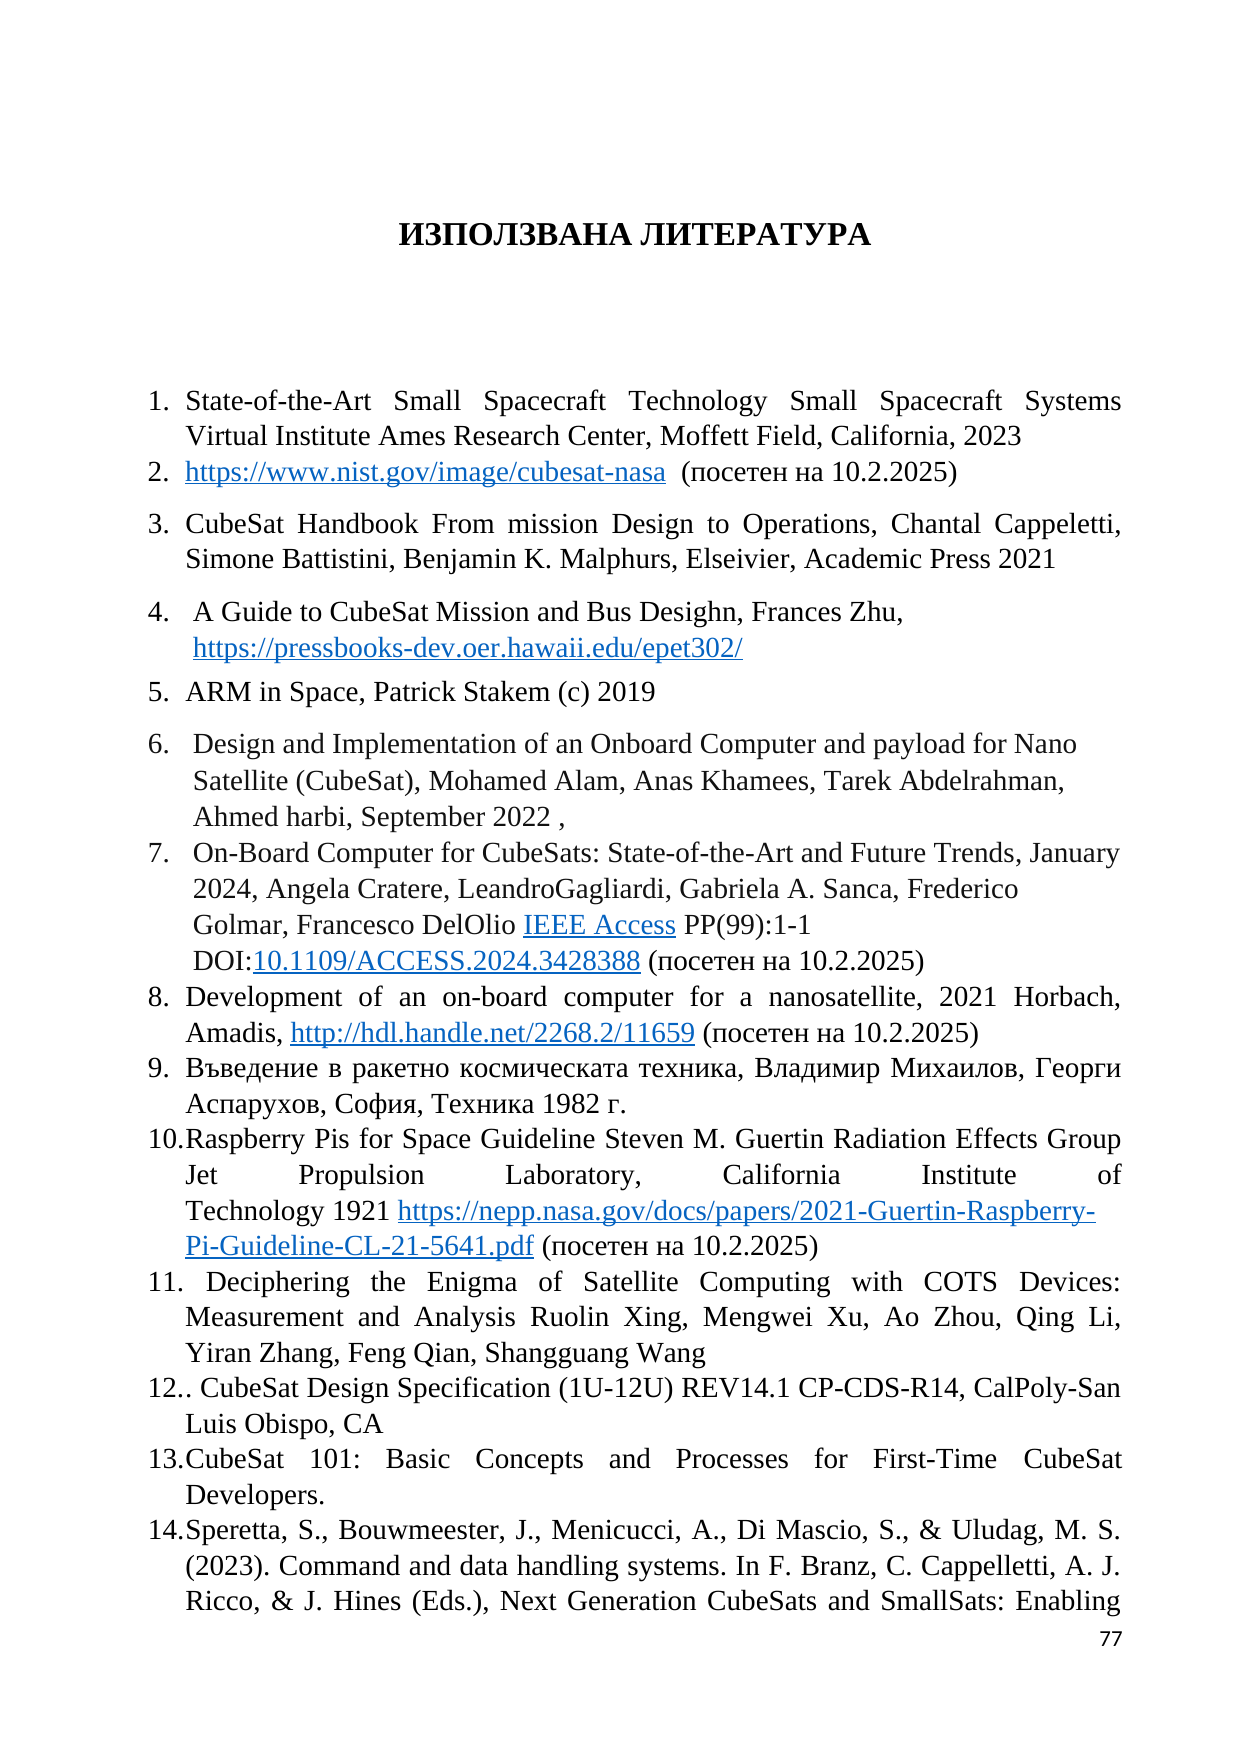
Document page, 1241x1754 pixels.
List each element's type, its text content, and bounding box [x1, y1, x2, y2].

subtitle On-Board Computer for CubeSats: State-of-the-Art and Future Trends, January 2024, Angela Cratere, LeandroGagliardi, Gabriela A. Sanca, Frederico Golmar, Francesco DelOlio IEEE Access PP(99):1-1 DOI:10.1109/ACCESS.2024.3428388 (посетен на 10.2.2025) [148, 835, 1122, 977]
list Deciphering the Enigma of Satellite Computing with COTS Devices: Measurement and Analysis Ruolin Xing, Mengwei Xu, Ao Zhou, Qing Li, Yiran Zhang, Feng Qian, Shangguang Wang [147, 1264, 1122, 1368]
list Raspberry Pis for Space Guideline Steven M. Guertin Radiation Effects Group Jet Propulsion Laboratory, California Institute of Technology 1921 https://nepp.nasa.gov/docs/papers/2021-Guertin-Raspberry-Pi-Guideline-CL-21-5641.pdf (посетен на 10.2.2025) [148, 1122, 1122, 1262]
subtitle Design and Implementation of an Onboard Computer and payload for Nano Satellite (CubeSat), Mohamed Alam, Anas Khamees, Tarek Abdelrahman, Ahmed harbi, September 2022 , [148, 726, 1122, 832]
list ARM in Space, Patrick Stakem (c) 2019 [148, 674, 1122, 708]
list Development of an on-board computer for a nanosatellite, 2021 Horbach, Amadis, http://hdl.handle.net/2268.2/11659 (посетен на 10.2.2025) [148, 979, 1122, 1048]
list . CubeSat Design Specification (1U-12U) REV14.1 CP-CDS-R14, CalPoly-San Luis Obispo, CA [147, 1370, 1122, 1439]
list CubeSat 101: Basic Concepts and Processes for First-Time CubeSat Developers. [148, 1441, 1122, 1510]
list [148, 1512, 1122, 1617]
subtitle A Guide to CubeSat Mission and Bus Desighn, Frances Zhu, https://pressbooks-dev.oer.hawaii.edu/epet302/ [148, 594, 1122, 663]
list State-of-the-Art Small Spacecraft Technology Small Spacecraft Systems Virtual Institute Ames Research Center, Moffett Field, California, 2023 [148, 383, 1122, 452]
text ИЗПОЛЗВАНА ЛИТЕРАТУРА [148, 214, 1122, 252]
list Въведение в ракетно космическата техника, Владимир Михаилов, Георги Аспарухов, София, Техника 1982 г. [148, 1051, 1122, 1119]
list https://www.nist.gov/image/cubesat-nasa (посетен на 10.2.2025) [147, 454, 1122, 487]
list CubeSat Handbook From mission Design to Operations, Chantal Cappeletti, Simone Battistini, Benjamin K. Malphurs, Elseivier, Academic Press 2021 [148, 506, 1122, 575]
